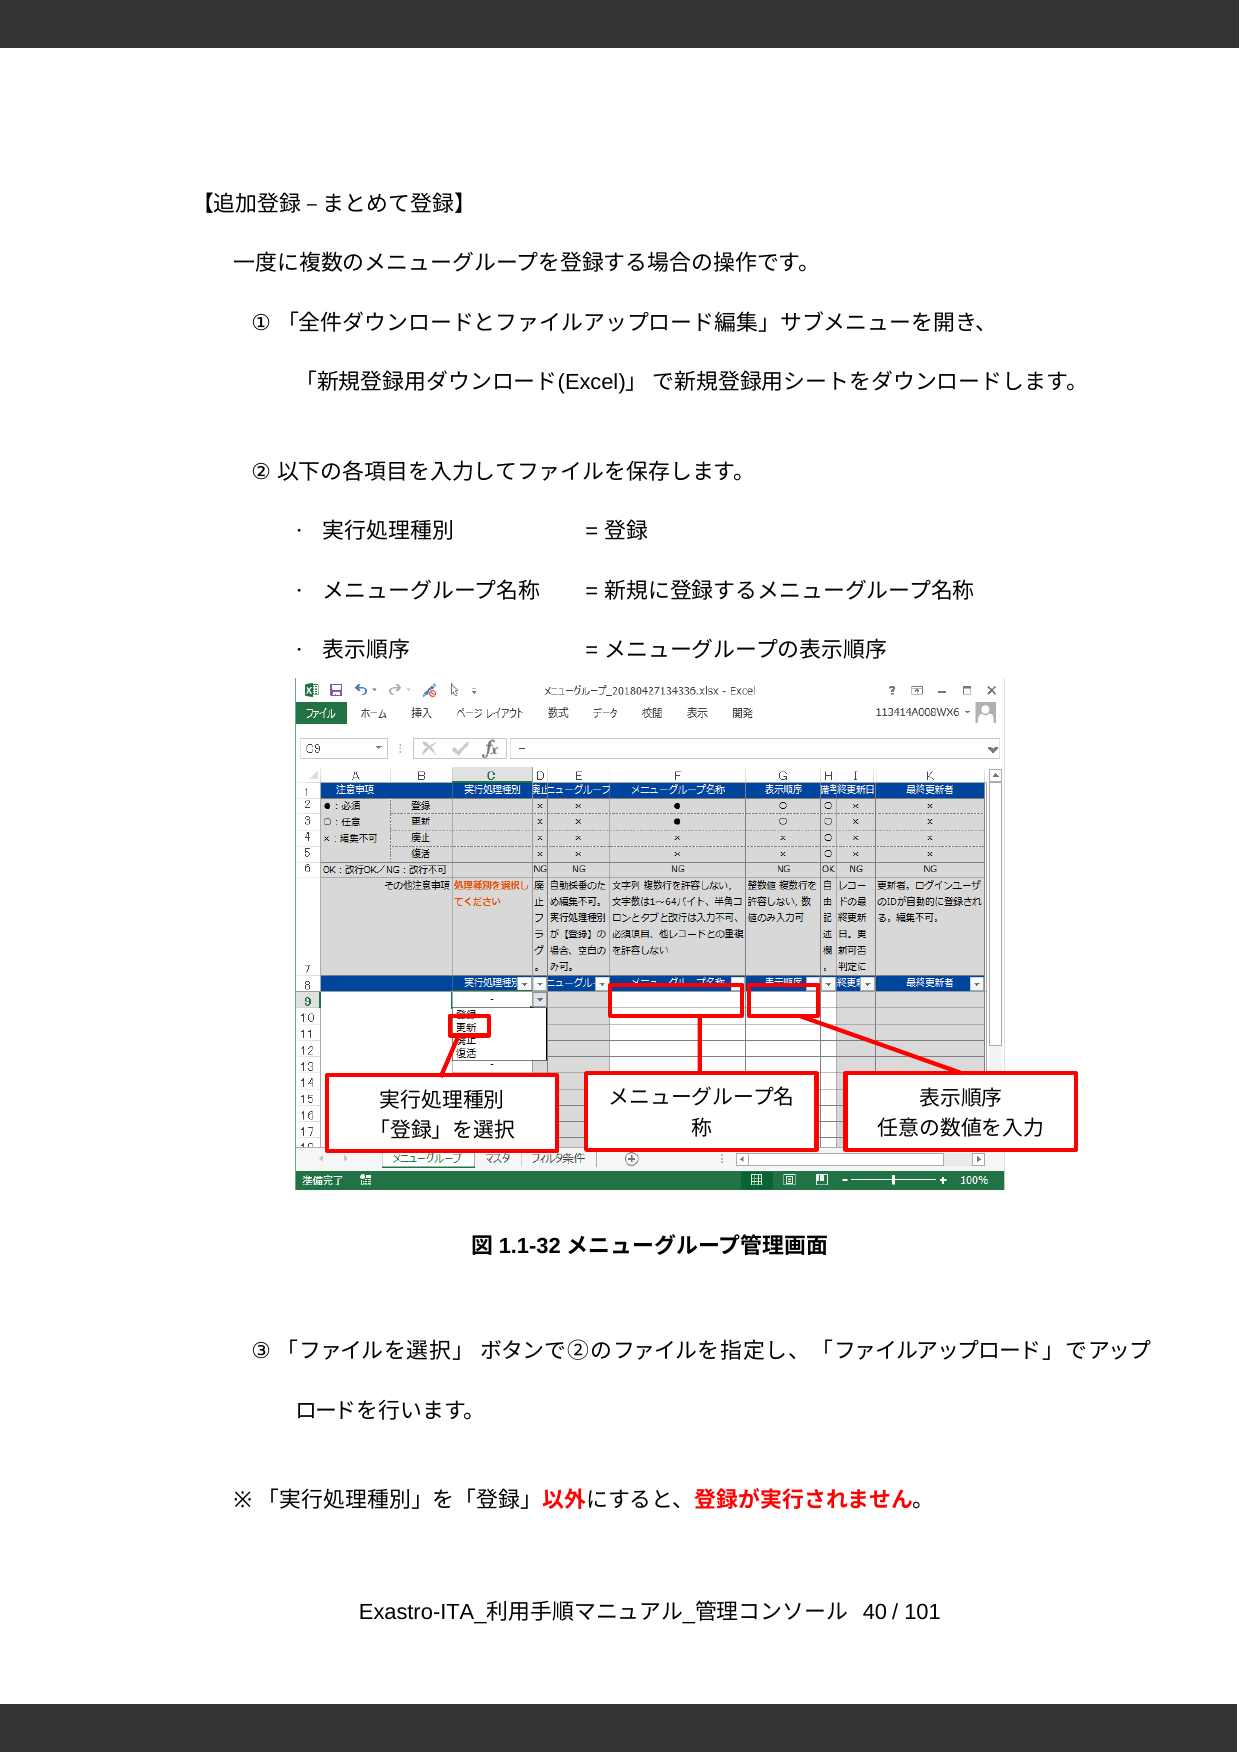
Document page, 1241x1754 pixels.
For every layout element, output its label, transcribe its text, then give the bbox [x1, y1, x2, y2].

picture [0, 0, 1239, 48]
list 実行処理種別 = 登録 [295, 499, 1152, 559]
list メニューグループ名称 = 新規に登録するメニューグループ名称 [295, 559, 1152, 618]
list 表示順序 = メニューグループの表示順序 [295, 618, 1152, 678]
list ※ 「実行処理種別」を「登録」以外にすると、登録が実行されません。 [233, 1468, 1152, 1528]
text 図 1.1-32 メニューグループ管理画面 [148, 1214, 1152, 1274]
subtitle 「全件ダウンロードとファイルアップロード編集」サブメニューを開き、 「新規登録用ダウンロード(Excel)」 で新規登録用シートをダウンロードします。 [251, 291, 1152, 410]
picture [295, 678, 1005, 1190]
subtitle 「ファイルを選択」 ボタンで②のファイルを指定し、「ファイルアップロード」でアップロードを行います。 [251, 1319, 1152, 1439]
picture [0, 1704, 1237, 1752]
text 【追加登録 – まとめて登録】 [192, 172, 1152, 231]
list 一度に複数のメニューグループを登録する場合の操作です。 [233, 231, 1152, 291]
picture [751, 987, 816, 1014]
subtitle 以下の各項目を入力してファイルを保存します。 [251, 440, 1152, 499]
